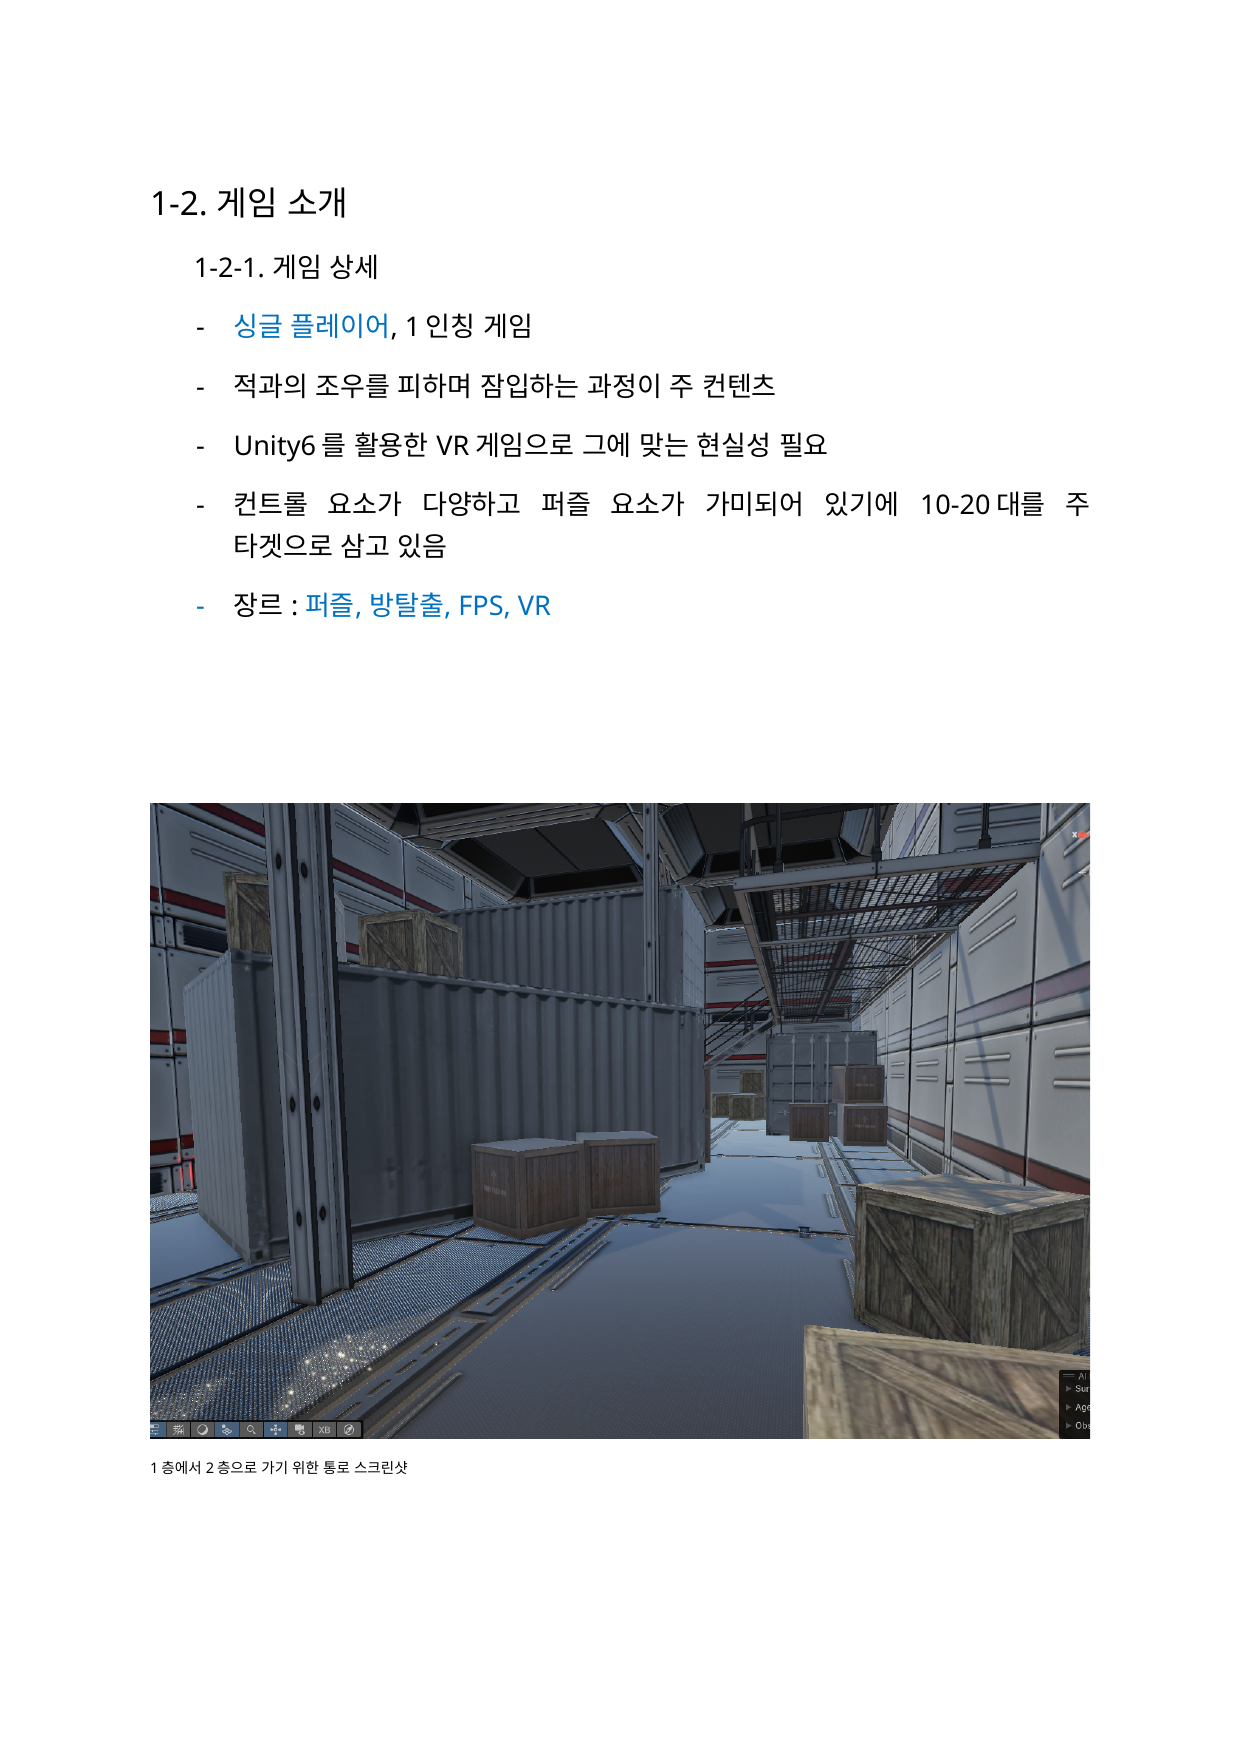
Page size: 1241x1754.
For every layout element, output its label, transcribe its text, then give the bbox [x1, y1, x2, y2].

subtitle 1-2. 게임 소개 [150, 177, 1090, 226]
text 1층에서 2층으로 가기 위한 통로 스크린샷 [150, 1457, 1090, 1478]
list 싱글 플레이어, 1인칭 게임 [196, 305, 1090, 345]
list 적과의 조우를 피하며 잠입하는 과정이 주 컨텐츠 [196, 364, 1090, 404]
list Unity6를 활용한 VR게임으로 그에 맞는 현실성 필요 [196, 424, 1090, 463]
list 컨트롤 요소가 다양하고 퍼즐 요소가 가미되어 있기에 10-20대를 주 타겟으로 삼고 있음 [196, 483, 1090, 564]
subtitle 1-2-1. 게임 상세 [167, 246, 1090, 286]
picture [150, 803, 1091, 1439]
list 장르 : 퍼즐, 방탈출, FPS, VR [196, 584, 1090, 624]
